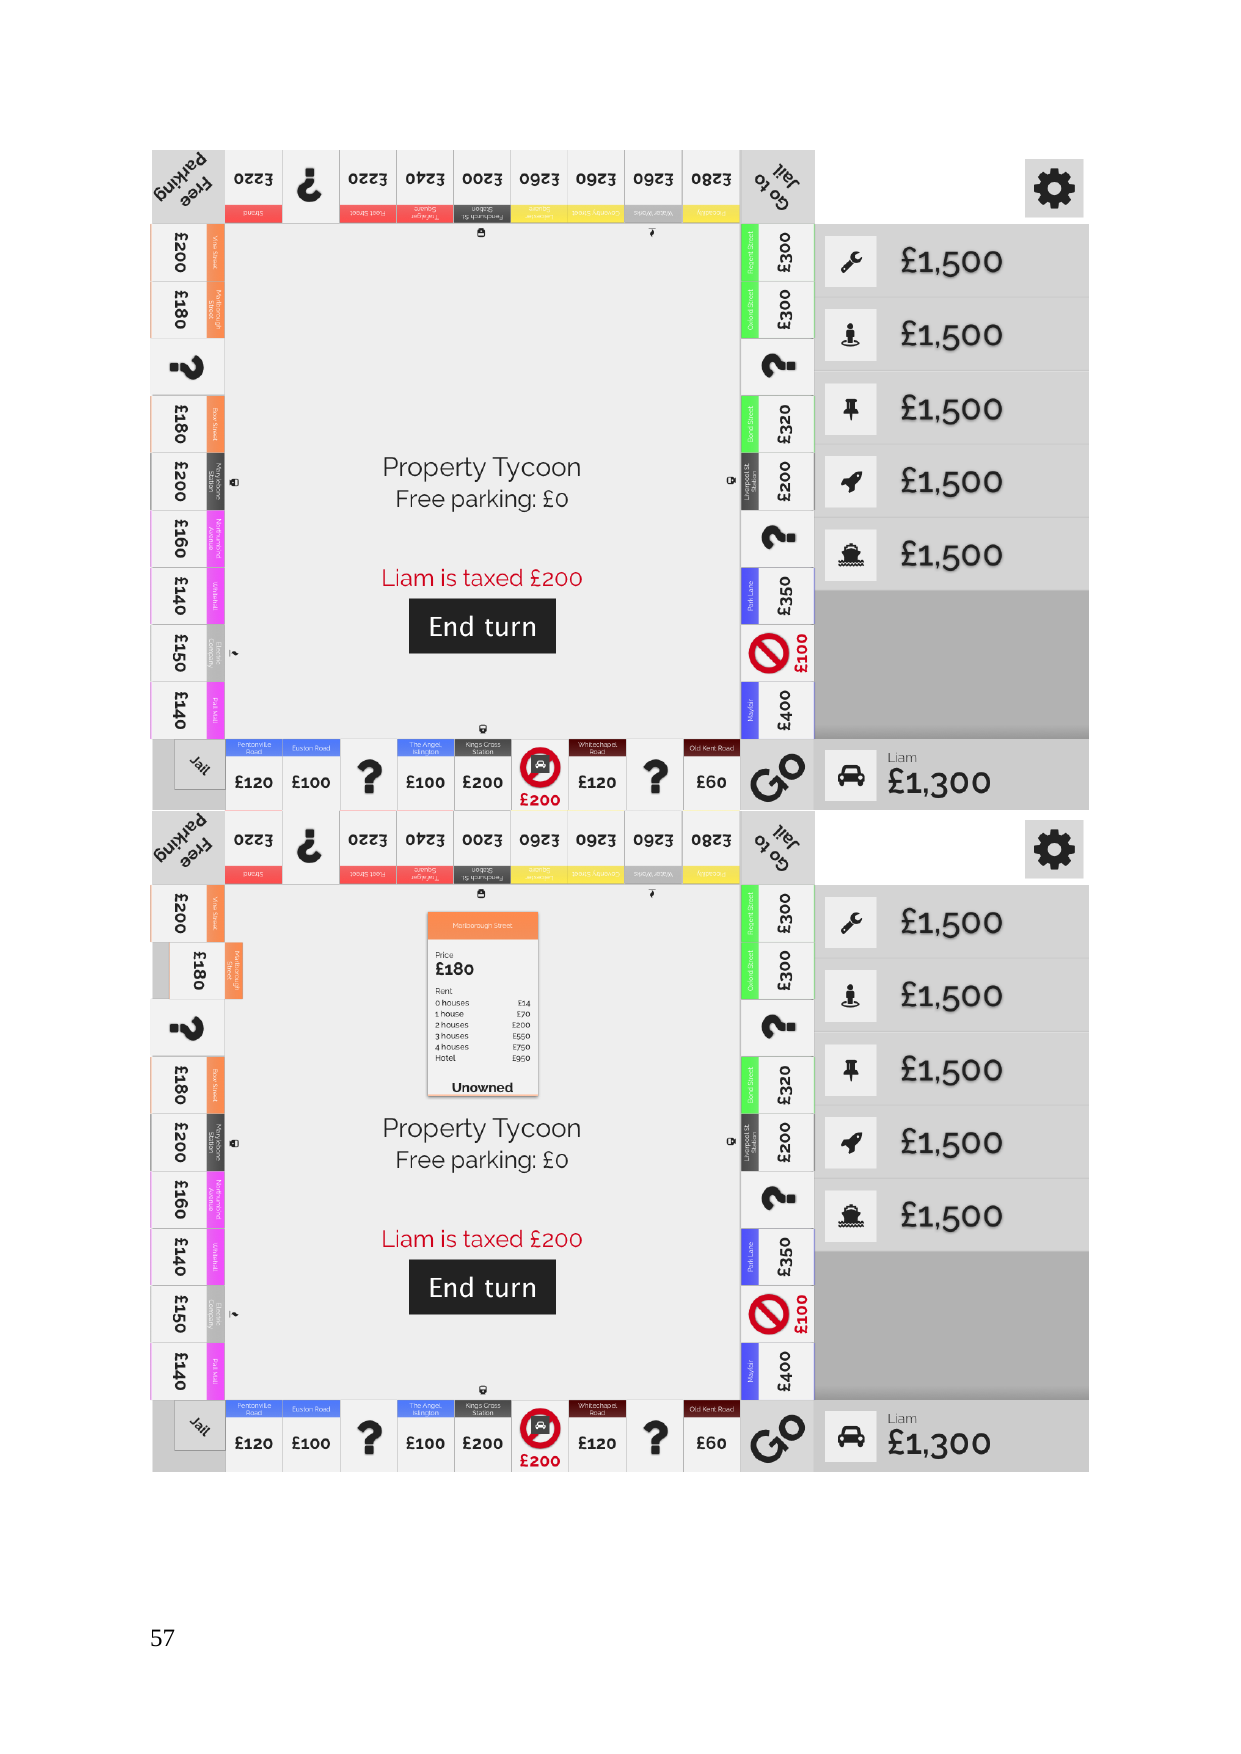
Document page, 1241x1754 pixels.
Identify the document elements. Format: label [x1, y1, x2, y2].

picture [150, 150, 1089, 1472]
